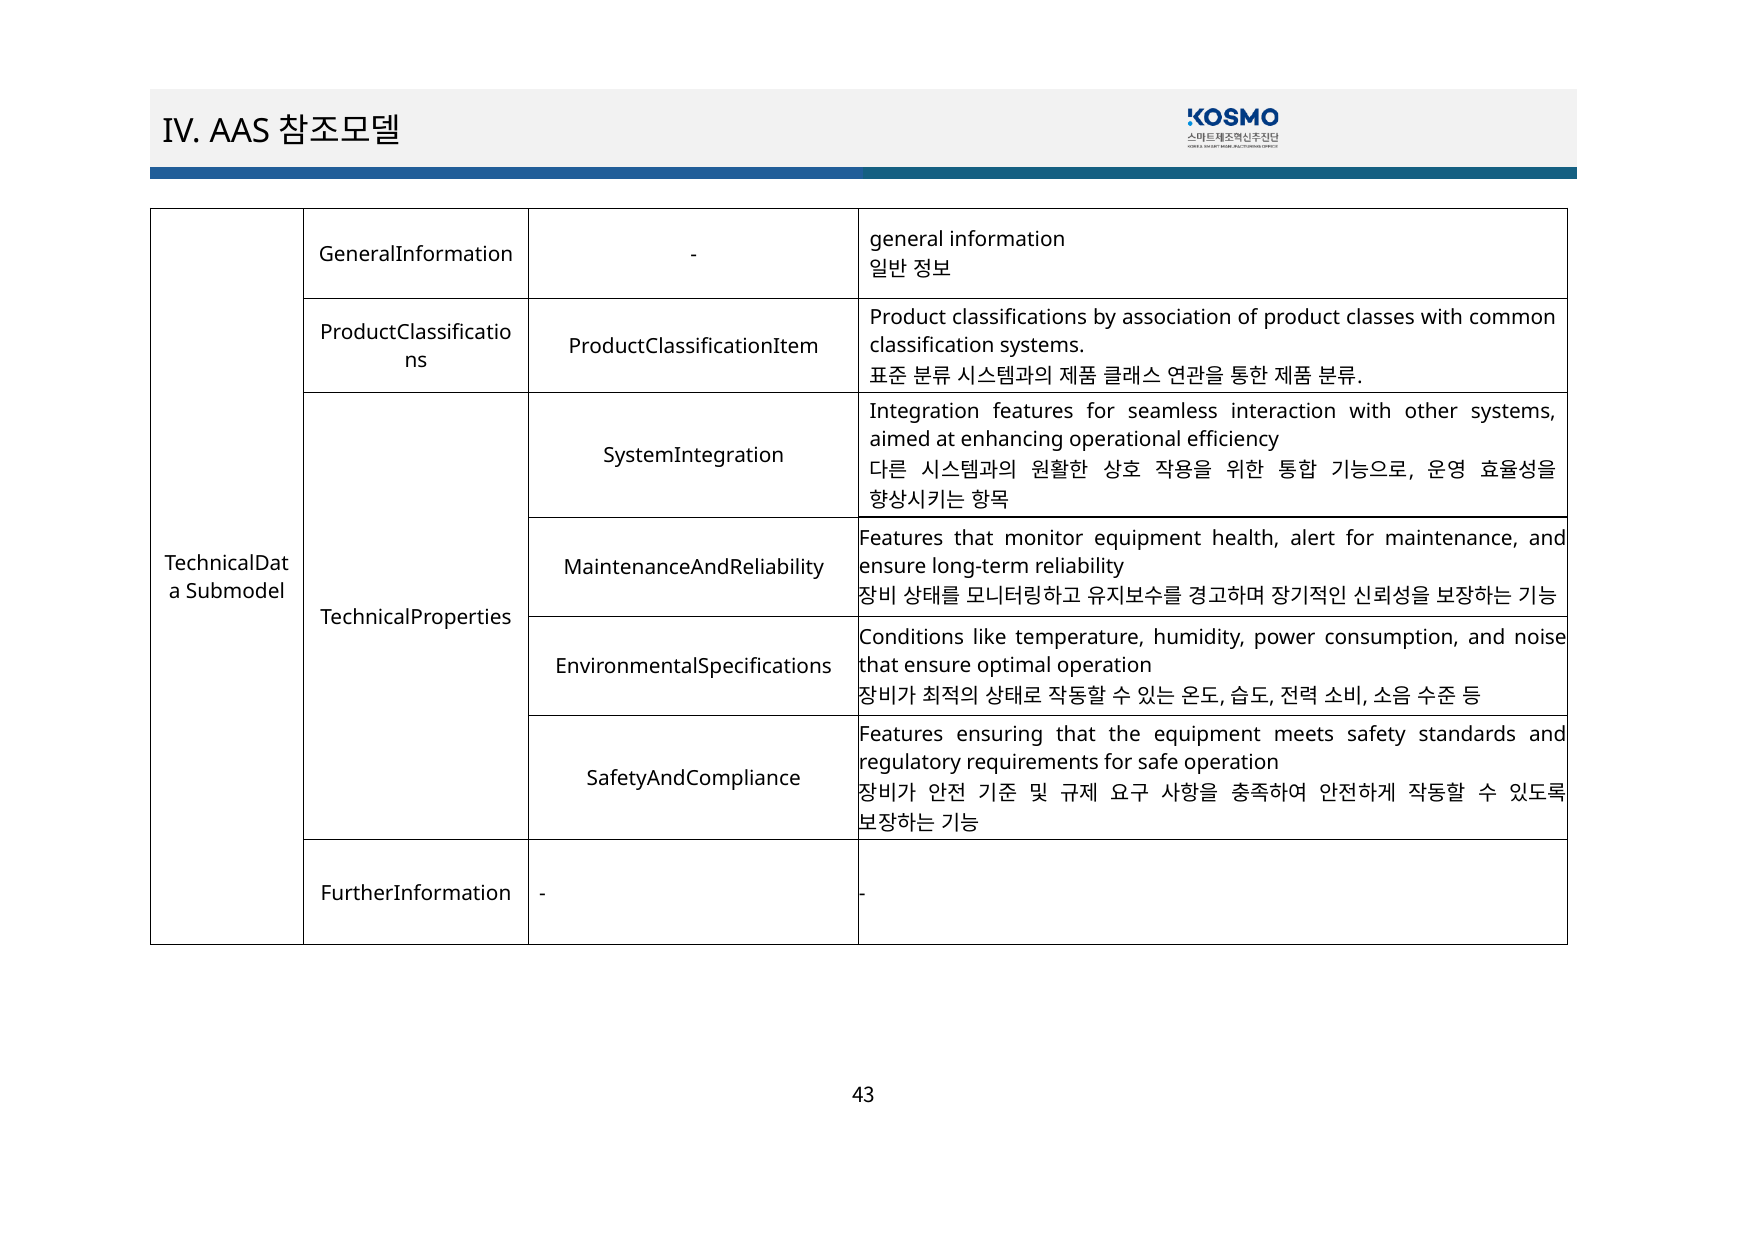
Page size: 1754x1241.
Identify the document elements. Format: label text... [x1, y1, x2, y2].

table_cell TechnicalData Submodel [151, 209, 303, 944]
table_cell ProductClassificationItem [529, 299, 858, 392]
table_cell Product classifications by association of product classes with common classification systems. 표준 분류 시스템과의 제품 클래스 연관을 통한 제품 분류. [859, 299, 1567, 392]
table_cell SystemIntegration [529, 393, 858, 516]
table_cell Integration features for seamless interaction with other systems, aimed at enhancing operational efficiency 다른 시스템과의 원활한 상호 작용을 위한 통합 기능으로, 운영 효율성을 향상시키는 항목 [859, 393, 1567, 516]
table_cell - [529, 840, 858, 944]
table_cell EnvironmentalSpecifications [529, 617, 858, 715]
table_cell FurtherInformation [304, 840, 528, 944]
table_cell - [859, 840, 1567, 944]
picture [1187, 108, 1279, 148]
table_cell Features that monitor equipment health, alert for maintenance, and ensure long-term reliability 장비 상태를 모니터링하고 유지보수를 경고하며 장기적인 신뢰성을 보장하는 기능 [859, 518, 1567, 616]
table_cell - [529, 209, 858, 298]
table_cell Features ensuring that the equipment meets safety standards and regulatory requirements for safe operation 장비가 안전 기준 및 규제 요구 사항을 충족하여 안전하게 작동할 수 있도록 보장하는 기능 [859, 716, 1567, 839]
table_cell TechnicalProperties [304, 393, 528, 839]
table_cell SafetyAndCompliance [529, 716, 858, 839]
table_cell GeneralInformation [304, 209, 528, 298]
table_cell general information 일반 정보 [859, 209, 1567, 298]
table_cell Conditions like temperature, humidity, power consumption, and noise that ensure optimal operation 장비가 최적의 상태로 작동할 수 있는 온도, 습도, 전력 소비, 소음 수준 등 [859, 617, 1567, 715]
table_cell ProductClassifications [304, 299, 528, 392]
table_cell MaintenanceAndReliability [529, 518, 858, 616]
